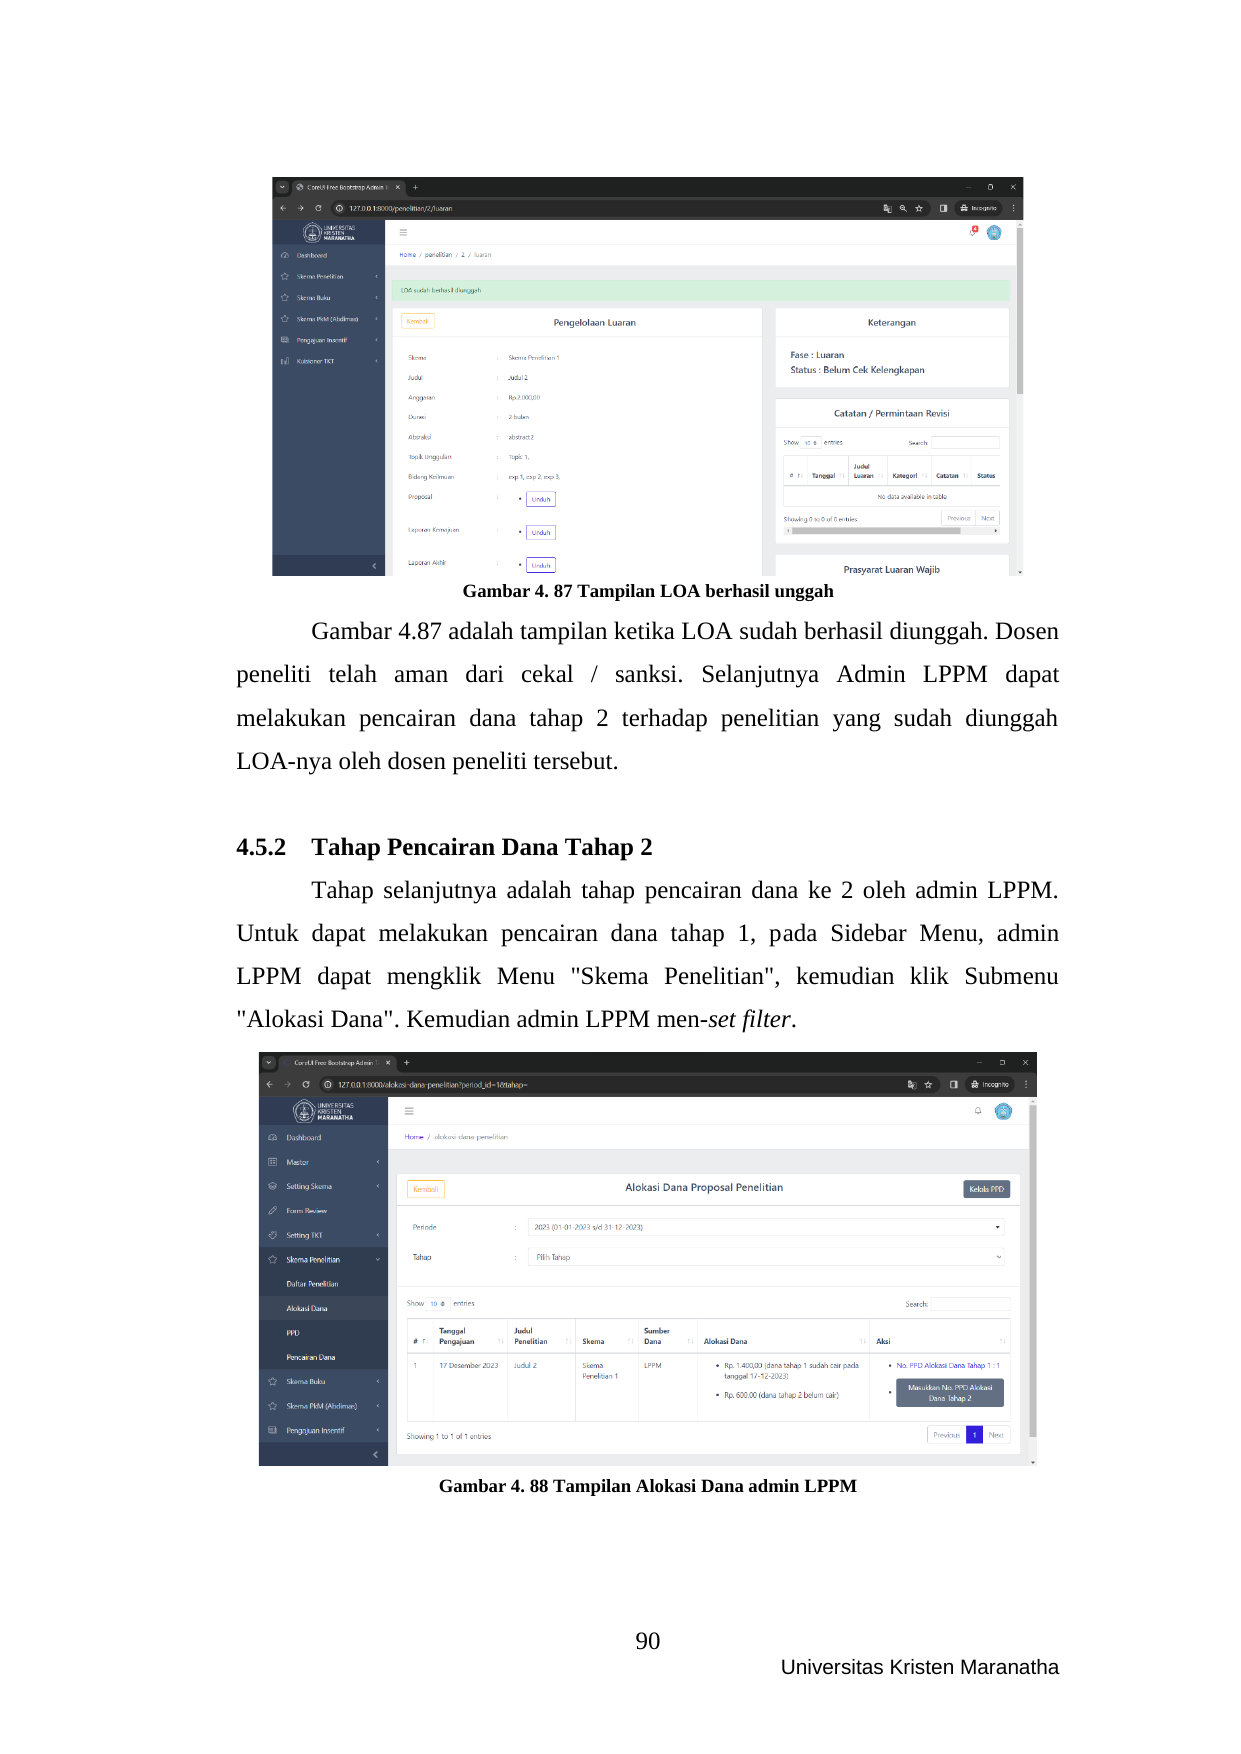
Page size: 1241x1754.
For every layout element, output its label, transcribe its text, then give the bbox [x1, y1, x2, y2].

picture [272, 177, 1024, 576]
picture [258, 1052, 1037, 1466]
text Tahap selanjutnya adalah tahap pencairan dana ke 2 oleh admin LPPM. Untuk dapat melakukan pencairan dana tahap 1, pada Sidebar Menu, admin LPPM dapat mengklik Menu "Skema Penelitian", kemudian klik Submenu "Alokasi Dana". Kemudian admin LPPM men-set filter. [236, 875, 1059, 1033]
subtitle 4.5.2 Tahap Pencairan Dana Tahap 2 [236, 832, 1059, 861]
